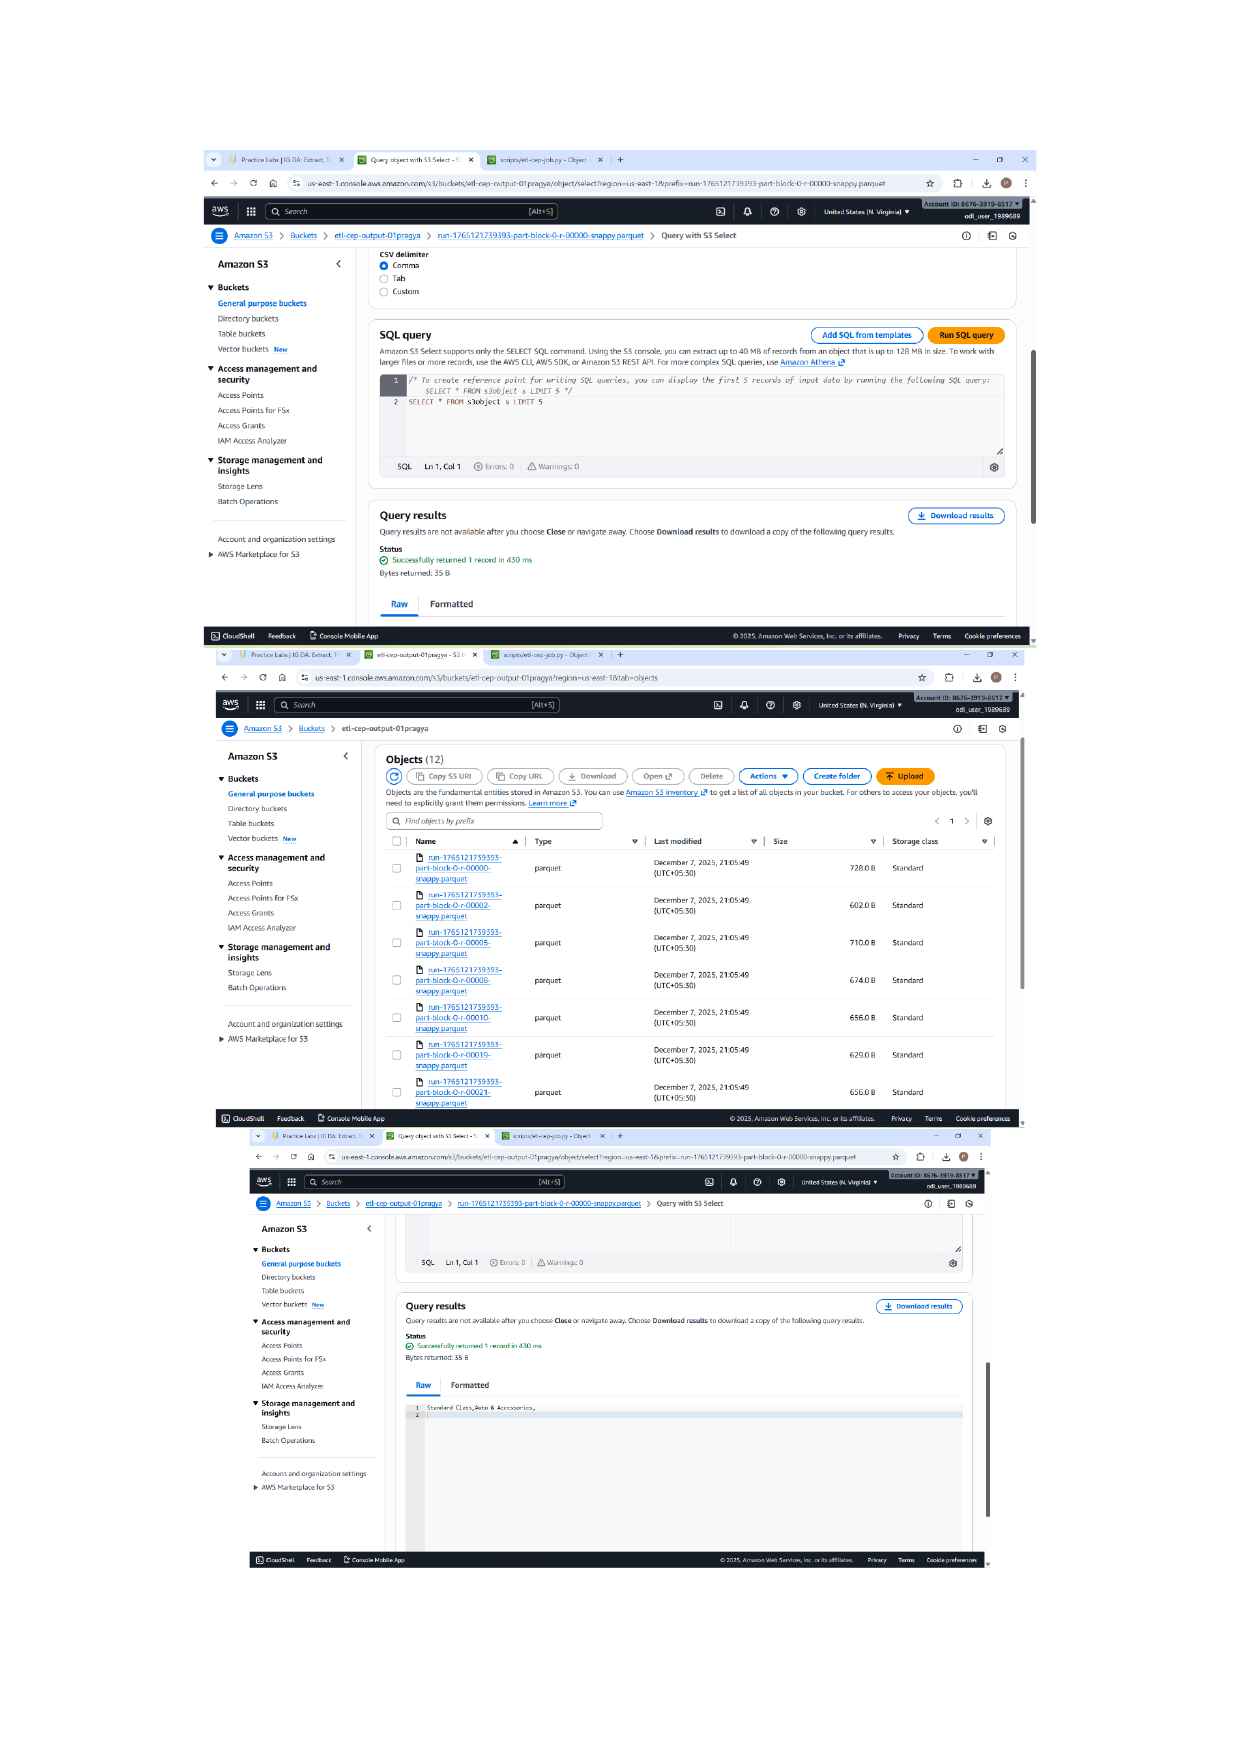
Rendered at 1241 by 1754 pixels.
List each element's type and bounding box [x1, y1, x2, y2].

picture [203, 150, 1037, 648]
picture [249, 1129, 991, 1568]
picture [215, 650, 1025, 1128]
